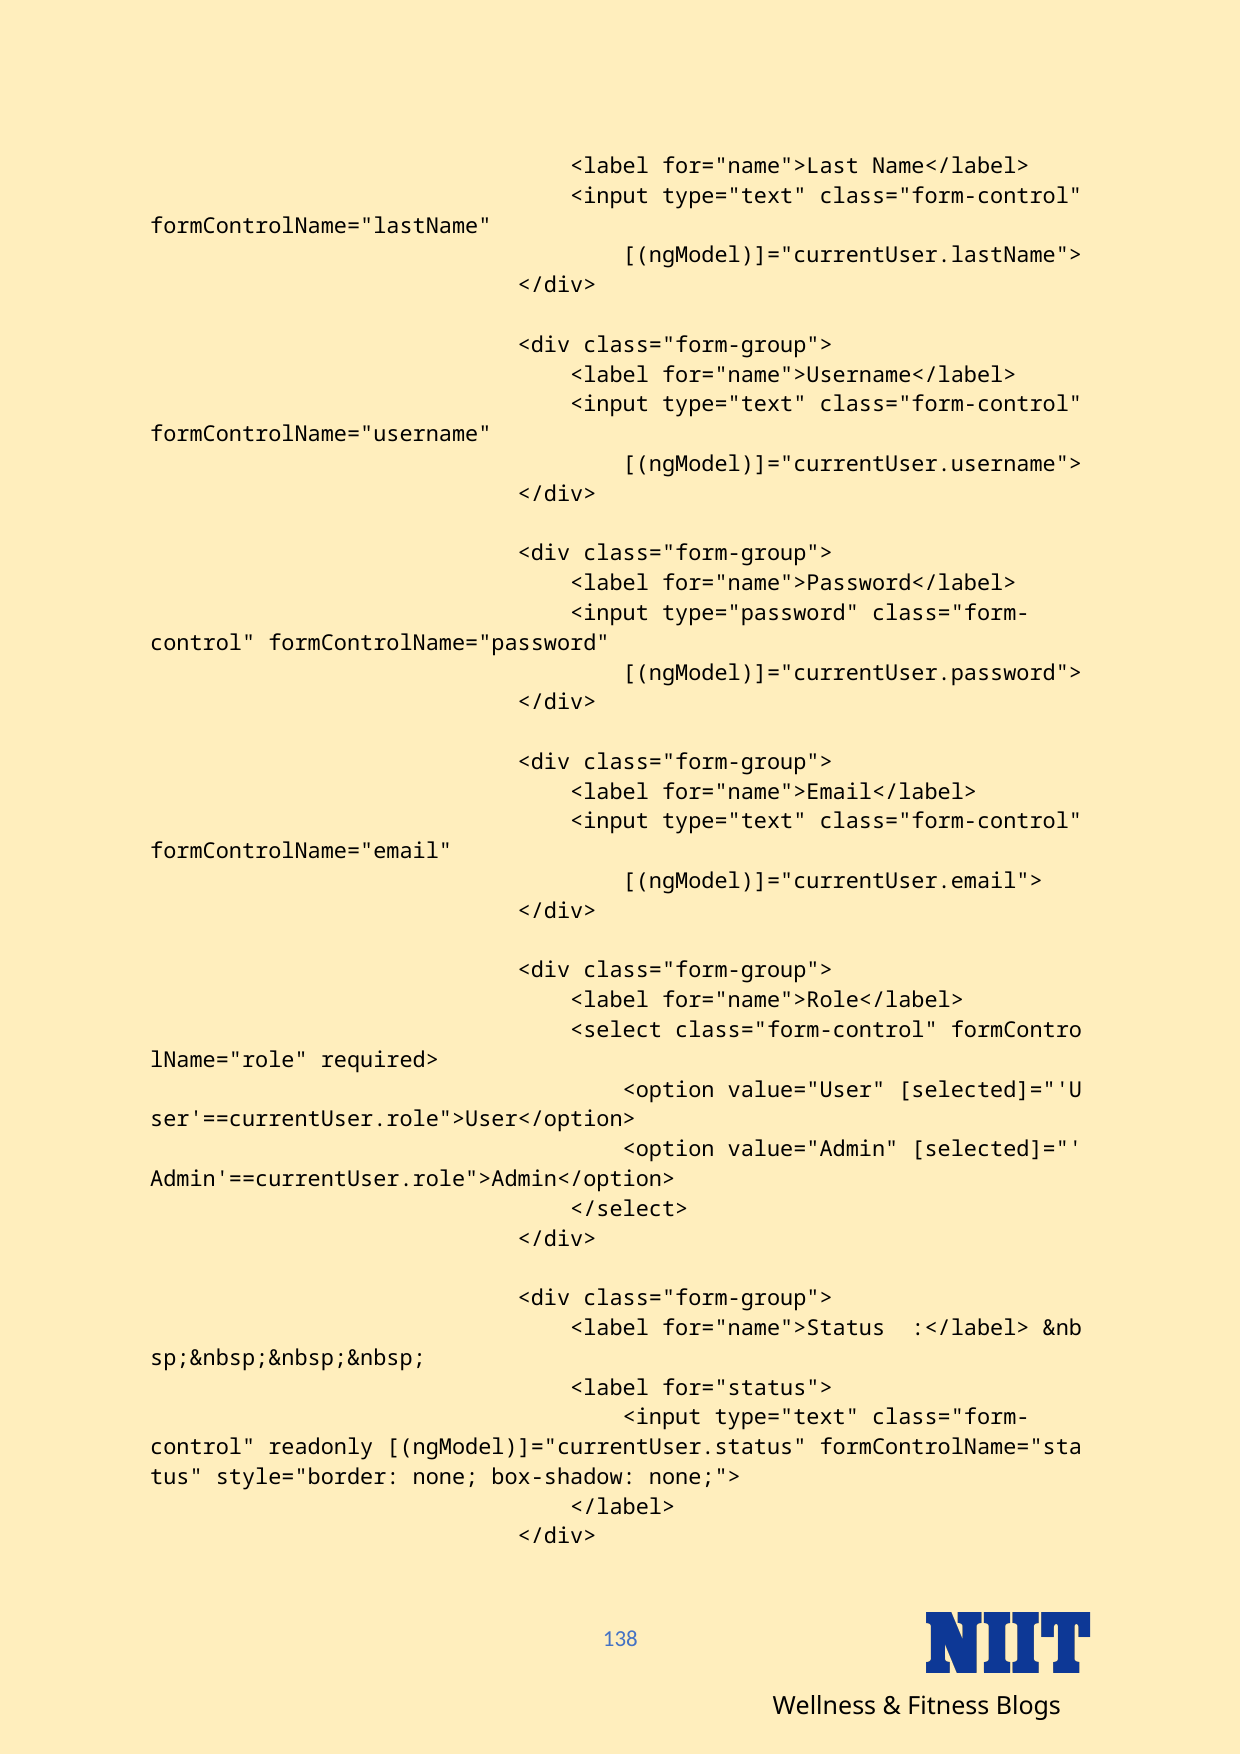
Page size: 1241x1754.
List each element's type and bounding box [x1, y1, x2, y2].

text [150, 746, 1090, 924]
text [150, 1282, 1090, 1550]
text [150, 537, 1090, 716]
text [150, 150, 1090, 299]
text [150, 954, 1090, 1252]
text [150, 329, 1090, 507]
picture [926, 1612, 1091, 1673]
